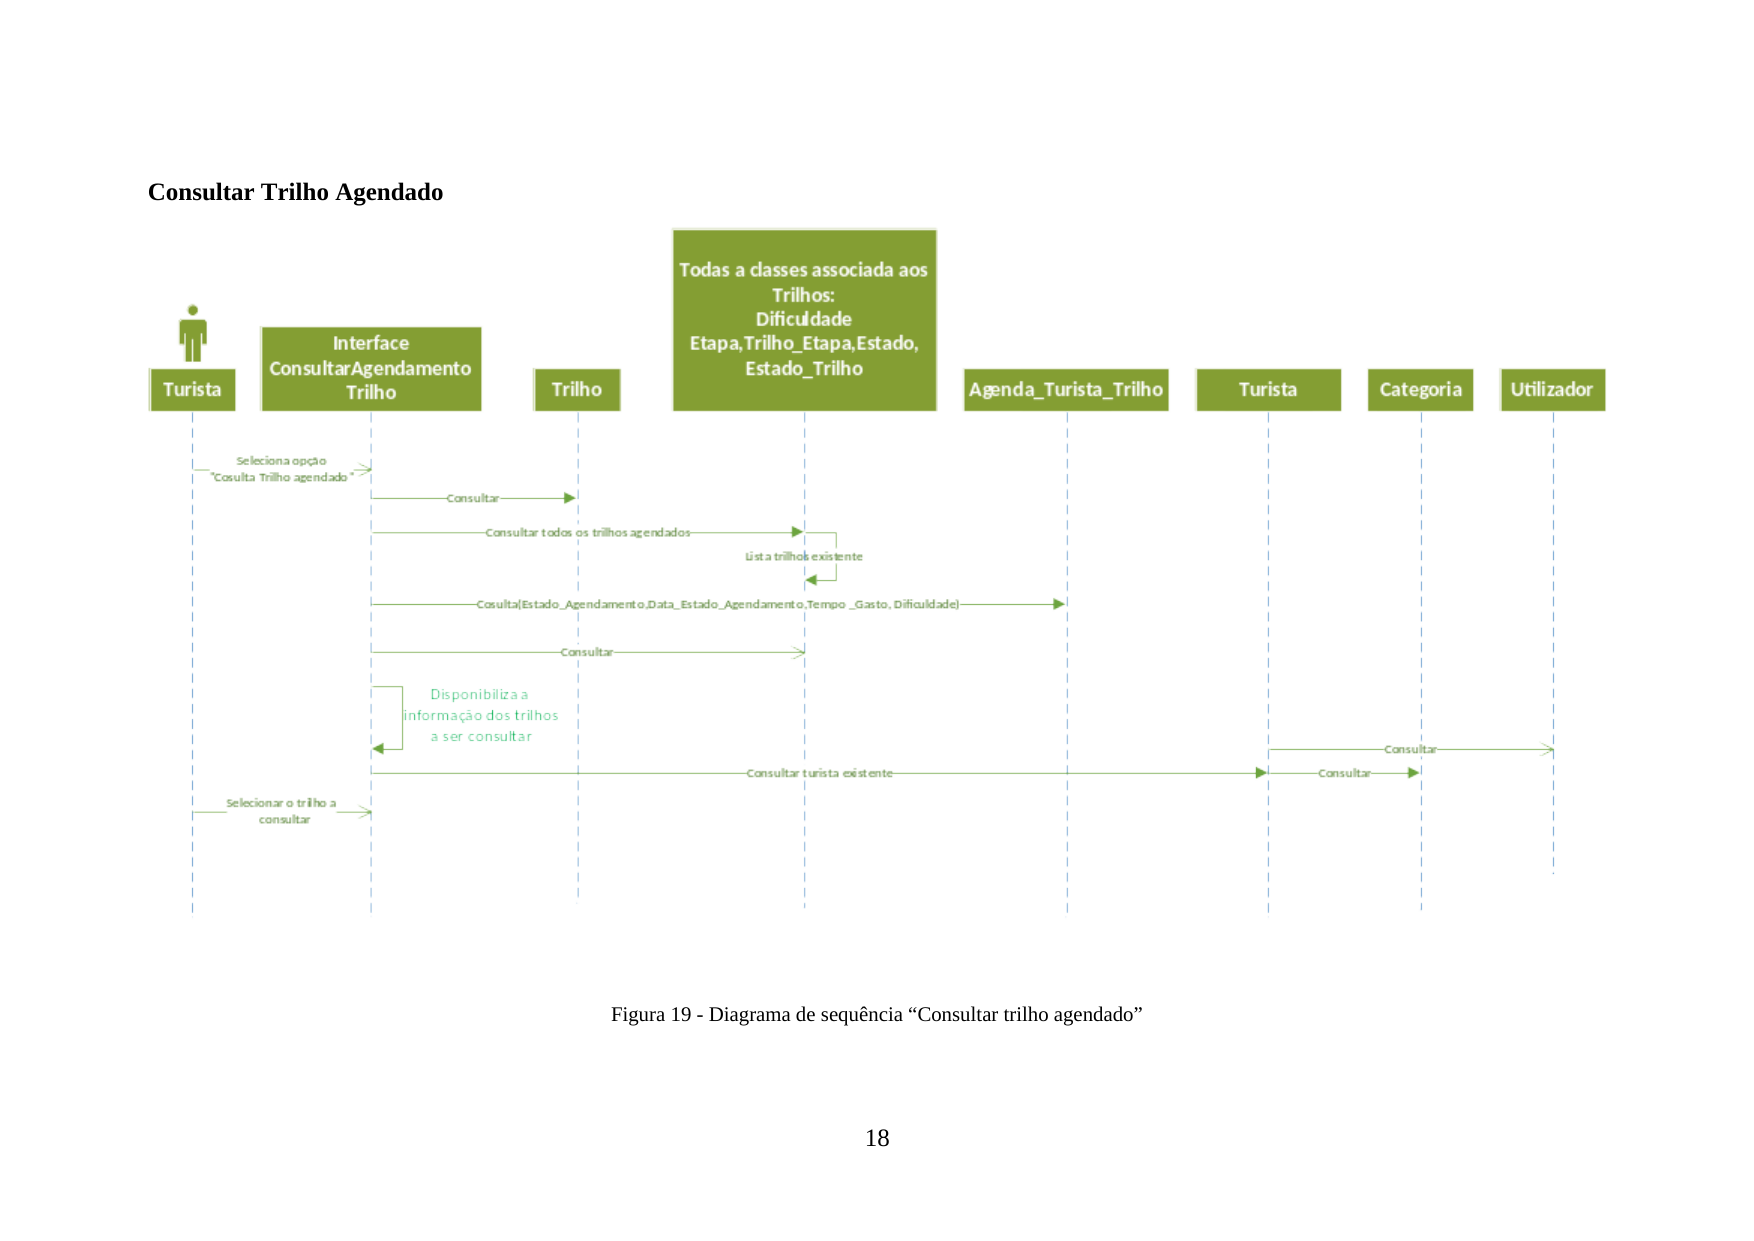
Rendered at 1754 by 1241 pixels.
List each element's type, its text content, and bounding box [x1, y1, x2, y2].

text Figura 19 - Diagrama de sequência “Consultar trilho agendado” [148, 1002, 1606, 1026]
text Consultar Trilho Agendado [148, 177, 1606, 206]
